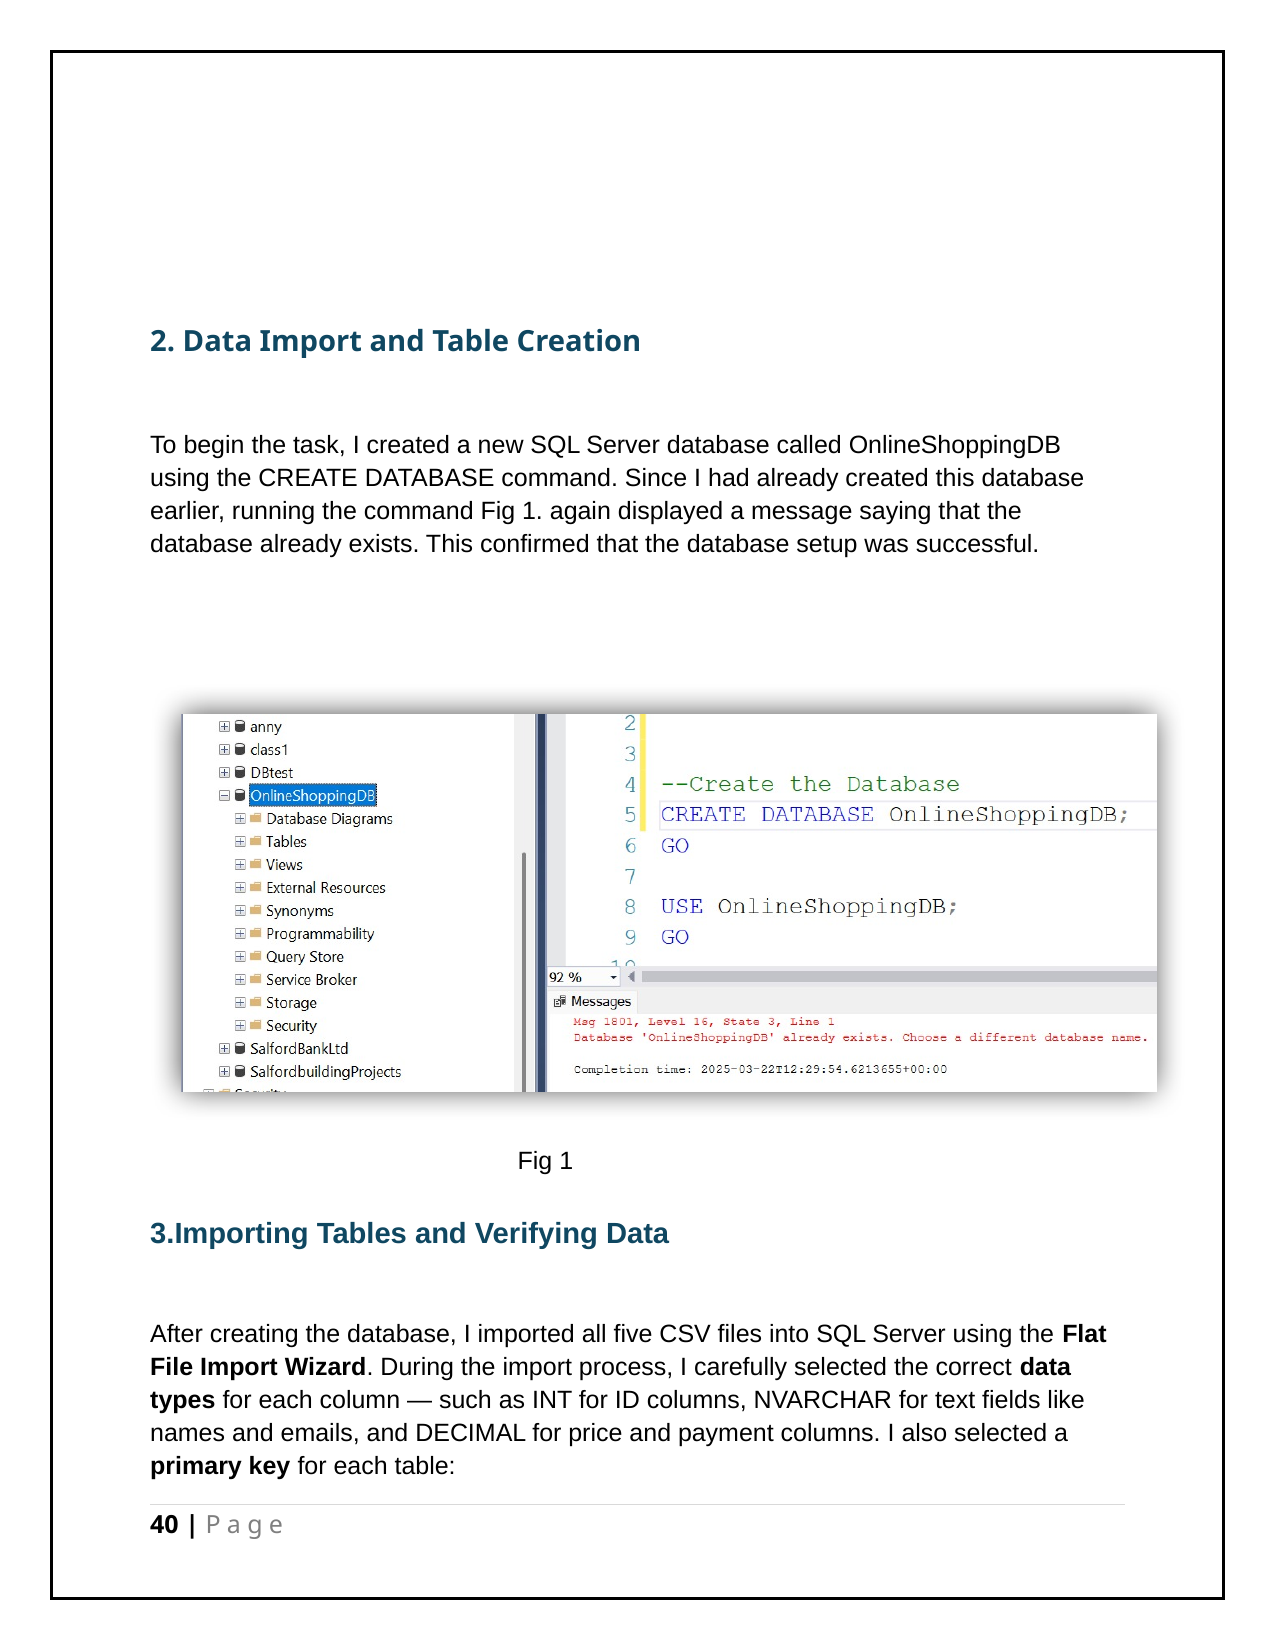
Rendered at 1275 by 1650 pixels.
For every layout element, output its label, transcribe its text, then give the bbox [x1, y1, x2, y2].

subtitle 2. Data Import and Table Creation [150, 320, 1125, 359]
text Fig 1 [150, 1146, 1125, 1174]
subtitle 3.Importing Tables and Verifying Data [150, 1216, 1125, 1250]
text After creating the database, I imported all five CSV files into SQL Server using the Flat File Import Wizard. During the import process, I carefully selected the correct data types for each column — such as INT for ID columns, NVARCHAR for text fields like names and emails, and DECIMAL for price and payment columns. I also selected a primary key for each table: [150, 1319, 1125, 1480]
picture [181, 714, 1157, 1092]
text To begin the task, I created a new SQL Server database called OnlineShoppingDB using the CREATE DATABASE command. Since I had already created this database earlier, running the command Fig 1. again displayed a message saying that the database already exists. This confirmed that the database setup was successful. [150, 430, 1125, 557]
